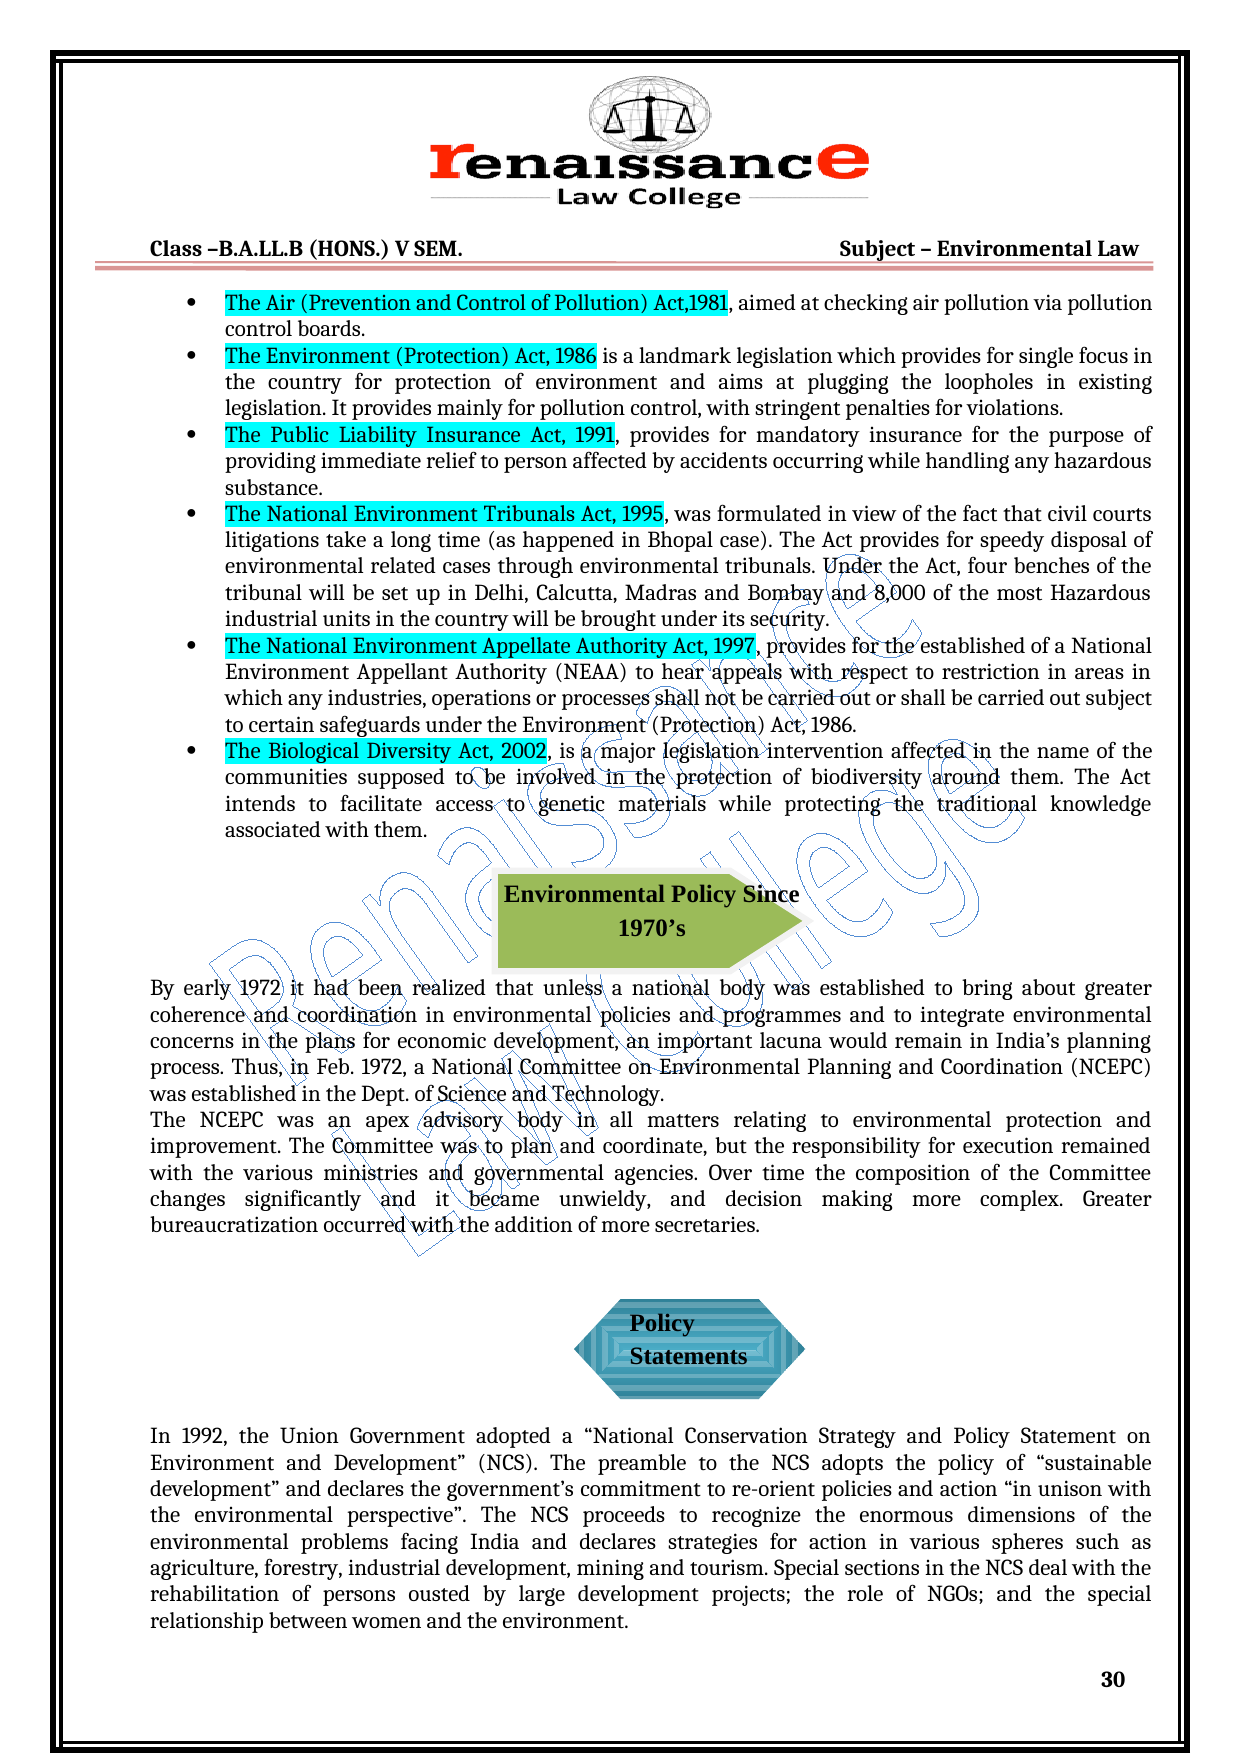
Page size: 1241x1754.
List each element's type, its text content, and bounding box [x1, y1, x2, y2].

list The National Environment Tribunals Act, 1995, was formulated in view of the fact that civil courts litigations take a long time (as happened in Bhopal case). The Act provides for speedy disposal of environmental related cases through environmental tribunals. Under the Act, four benches of the tribunal will be set up in Delhi, Calcutta, Madras and Bombay and 8,000 of the most Hazardous industrial units in the country will be brought under its security. [187, 501, 1153, 632]
picture [406, 75, 897, 209]
list The Biological Diversity Act, 2002, is a major legislation intervention affected in the name of the communities supposed to be involved in the protection of biodiversity around them. The Act intends to facilitate access to genetic materials while protecting the traditional knowledge associated with them. [187, 738, 1153, 843]
text By early 1972 it had been realized that unless a national body was established to bring about greater coherence and coordination in environmental policies and programmes and to integrate environmental concerns in the plans for economic development, an important lacuna would remain in India’s planning process. Thus, in Feb. 1972, a National Committee on Environmental Planning and Coordination (NCEPC) was established in the Dept. of Science and Technology. [150, 975, 1153, 1107]
list The Air (Prevention and Control of Pollution) Act,1981, aimed at checking air pollution via pollution control boards. [187, 290, 1153, 342]
text The NCEPC was an apex advisory body in all matters relating to environmental protection and improvement. The Committee was to plan and coordinate, but the responsibility for execution remained with the various ministries and governmental agencies. Over time the composition of the Committee changes significantly and it became unwieldy, and decision making more complex. Greater bureaucratization occurred with the addition of more secretaries. [150, 1107, 1153, 1238]
list The Public Liability Insurance Act, 1991, provides for mandatory insurance for the purpose of providing immediate relief to person affected by accidents occurring while handling any hazardous substance. [187, 422, 1153, 501]
list The Environment (Protection) Act, 1986 is a landmark legislation which provides for single focus in the country for protection of environment and aims at plugging the loopholes in existing legislation. It provides mainly for pollution control, with stringent penalties for violations. [187, 342, 1153, 422]
text In 1992, the Union Government adopted a “National Conservation Strategy and Policy Statement on Environment and Development” (NCS). The preamble to the NCS adopts the policy of “sustainable development” and declares the government’s commitment to re-orient policies and action “in unison with the environmental perspective”. The NCS proceeds to recognize the enormous dimensions of the environmental problems facing India and declares strategies for action in various spheres such as agriculture, forestry, industrial development, mining and tourism. Special sections in the NCS deal with the rehabilitation of persons ousted by large development projects; the role of NGOs; and the special relationship between women and the environment. [150, 1423, 1153, 1634]
list The National Environment Appellate Authority Act, 1997, provides for the established of a National Environment Appellant Authority (NEAA) to hear appeals with respect to restriction in areas in which any industries, operations or processes shall not be carried out or shall be carried out subject to certain safeguards under the Environment (Protection) Act, 1986. [187, 632, 1153, 738]
